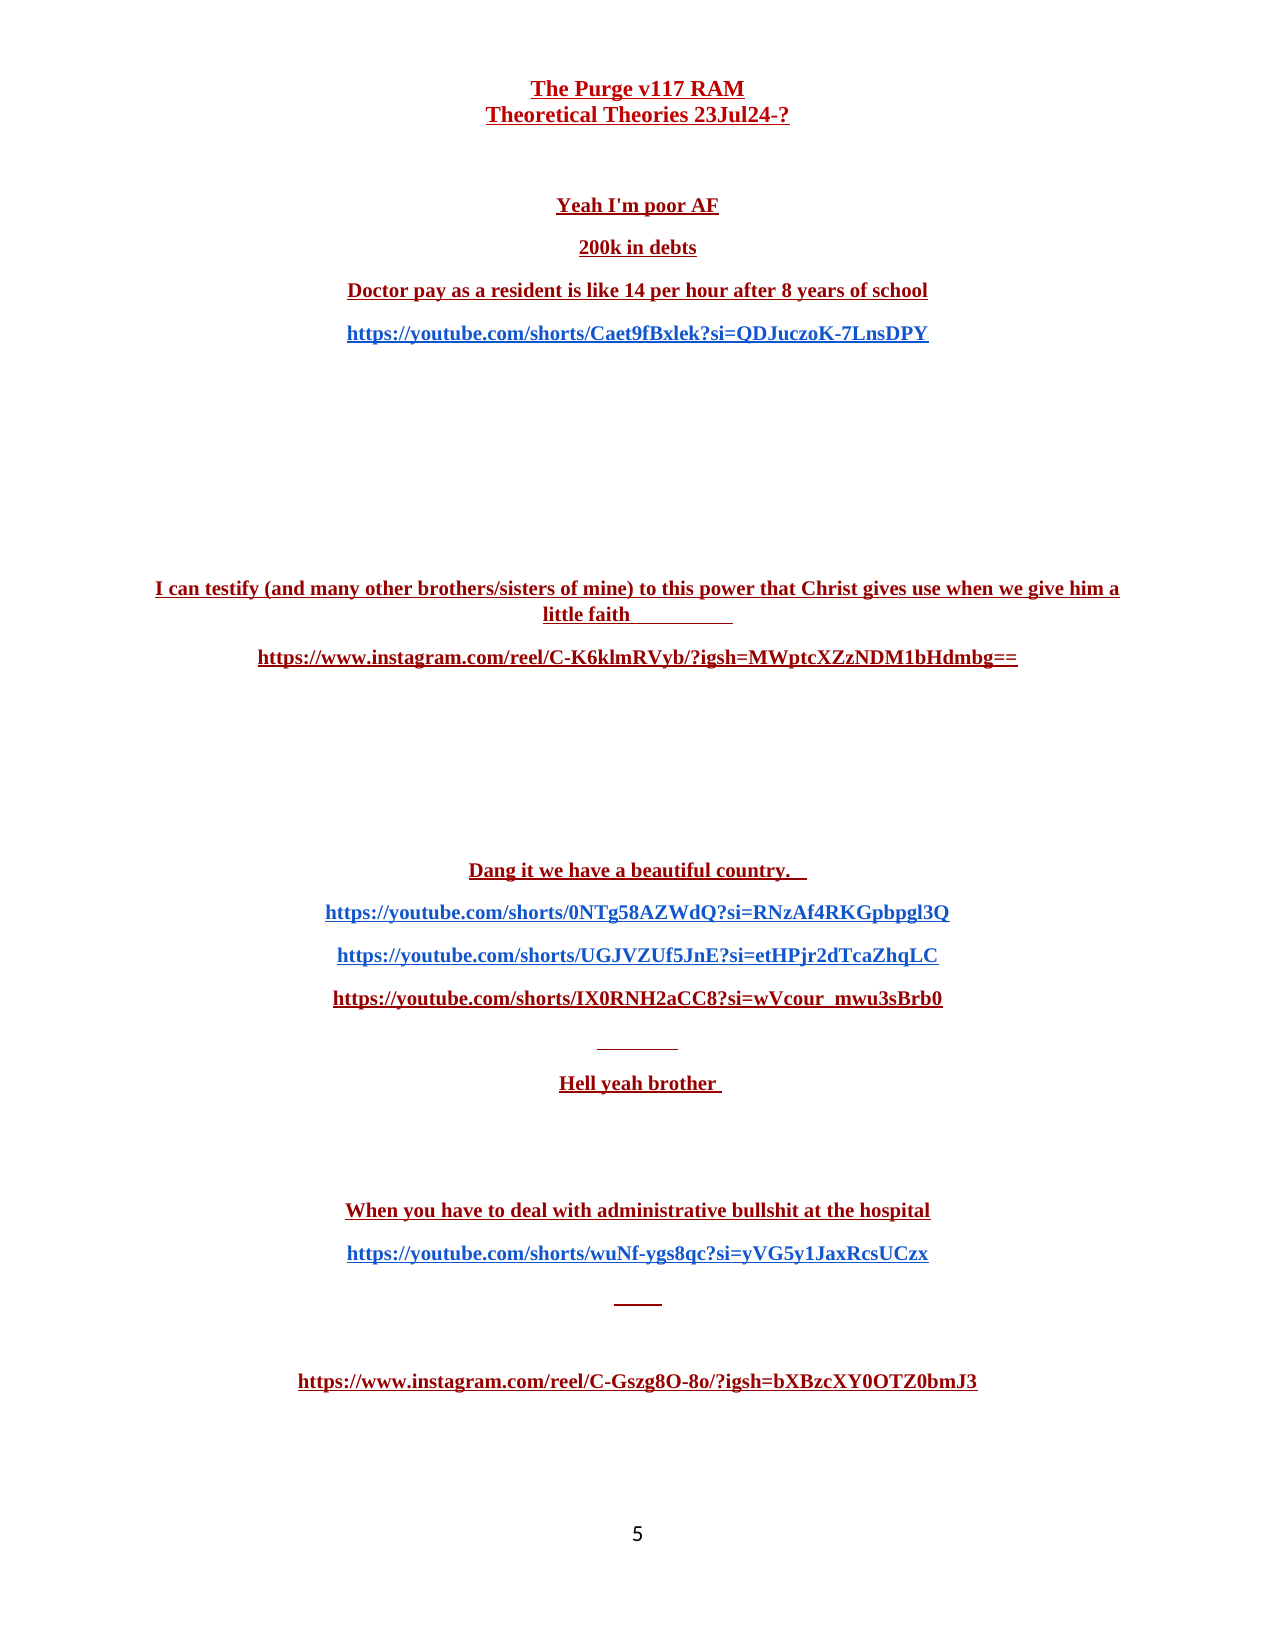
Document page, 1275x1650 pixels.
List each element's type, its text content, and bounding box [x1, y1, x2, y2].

text https://www.instagram.com/reel/C-K6klmRVyb/?igsh=MWptcXZzNDM1bHdmbg== [150, 644, 1125, 669]
text https://youtube.com/shorts/UGJVZUf5JnE?si=etHPjr2dTcaZhqLC [150, 943, 1125, 967]
text I can testify (and many other brothers/sisters of mine) to this power that Christ gives use when we give him a little faith 🔥🔥🔥💜💜💜 [150, 576, 1125, 626]
text Yeah I'm poor AF [150, 193, 1125, 217]
text https://youtube.com/shorts/IX0RNH2aCC8?si=wVcour_mwu3sBrb0 [150, 985, 1125, 1009]
text https://youtube.com/shorts/Caet9fBxlek?si=QDJuczoK-7LnsDPY [150, 320, 1125, 344]
text https://www.instagram.com/reel/C-Gszg8O-8o/?igsh=bXBzcXY0OTZ0bmJ3 [150, 1369, 1125, 1393]
text https://youtube.com/shorts/wuNf-ygs8qc?si=yVG5y1JaxRcsUCzx [150, 1241, 1125, 1265]
text 200k in debts [150, 235, 1125, 259]
text Dang it we have a beautiful country.🥰 [150, 858, 1125, 882]
text When you have to deal with administrative bullshit at the hospital [150, 1198, 1125, 1222]
text 🔥🔥💪💪💜 [150, 1028, 1125, 1052]
text 🤣🤣🤣 [150, 1284, 1125, 1308]
text Doctor pay as a resident is like 14 per hour after 8 years of school [150, 278, 1125, 302]
text Hell yeah brother [150, 1071, 1125, 1095]
text https://youtube.com/shorts/0NTg58AZWdQ?si=RNzAf4RKGpbpgl3Q [150, 900, 1125, 924]
